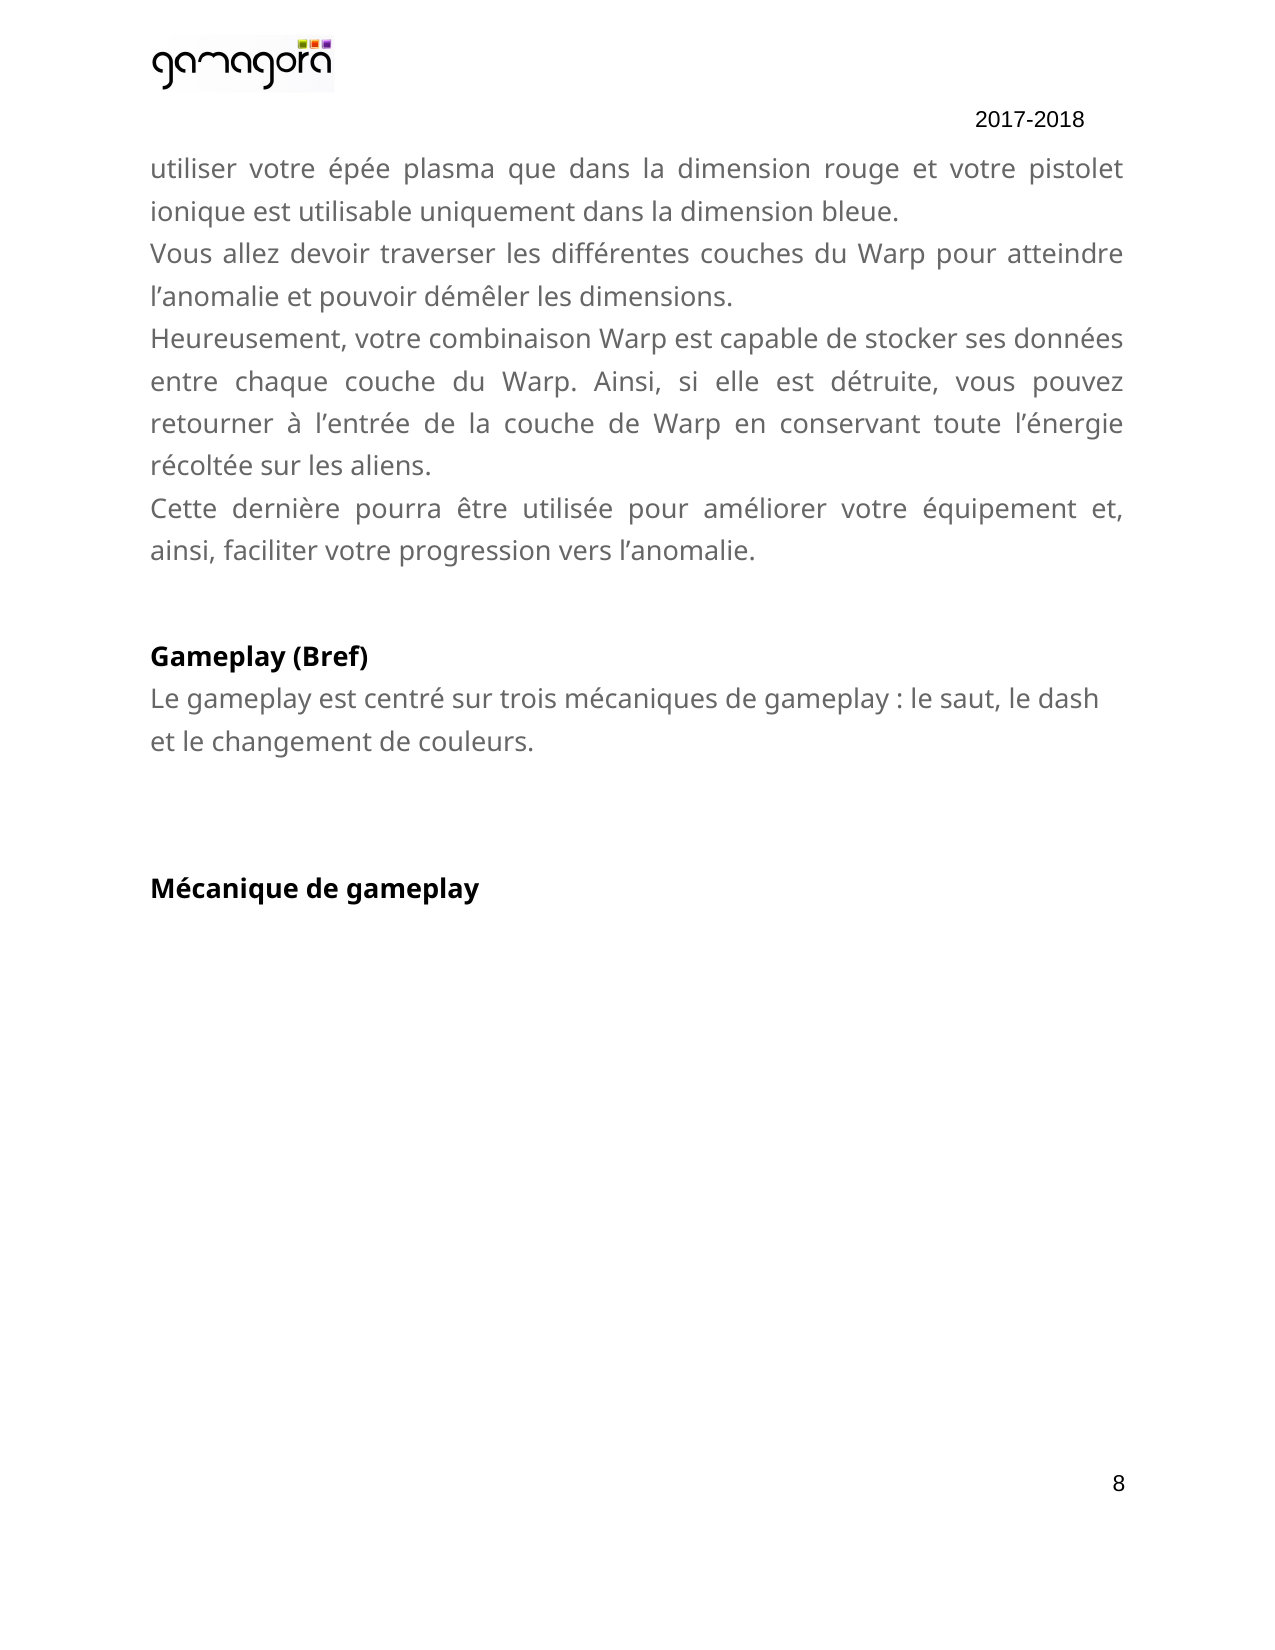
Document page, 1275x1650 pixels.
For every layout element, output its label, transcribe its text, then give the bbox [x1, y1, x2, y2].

text Vous allez devoir traverser les différentes couches du Warp pour atteindre l’anomalie et pouvoir démêler les dimensions. [150, 235, 1125, 314]
subtitle Mécanique de gameplay [150, 870, 1125, 907]
text Le gameplay est centré sur trois mécaniques de gameplay : le saut, le dash et le changement de couleurs. [150, 679, 1125, 759]
picture [150, 0, 336, 128]
text Cette dernière pourra être utilisée pour améliorer votre équipement et, ainsi, faciliter votre progression vers l’anomalie. [150, 489, 1125, 568]
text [150, 150, 1125, 229]
subtitle Gameplay (Bref) [150, 637, 1125, 674]
text Heureusement, votre combinaison Warp est capable de stocker ses données entre chaque couche du Warp. Ainsi, si elle est détruite, vous pouvez retourner à l’entrée de la couche de Warp en conservant toute l’énergie récoltée sur les aliens. [150, 319, 1125, 484]
